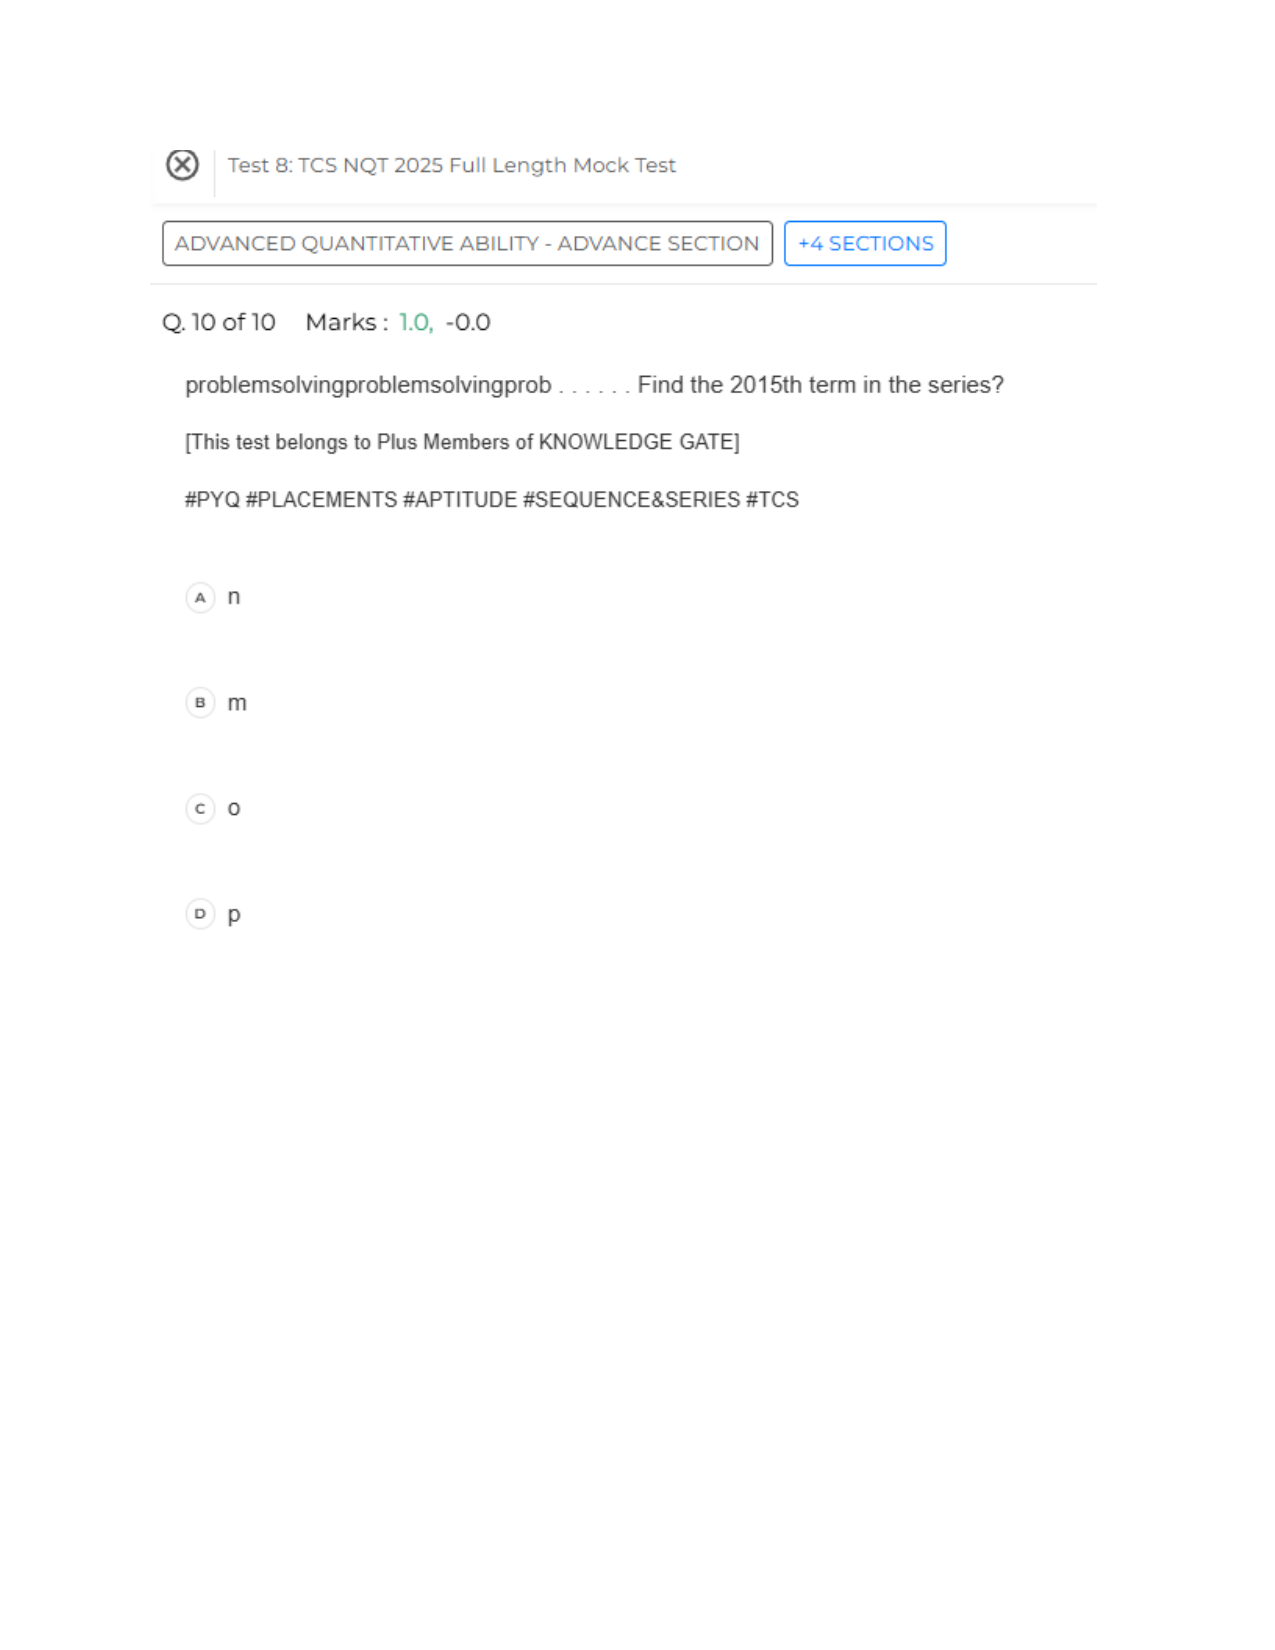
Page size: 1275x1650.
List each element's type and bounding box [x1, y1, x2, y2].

picture [150, 150, 1097, 997]
